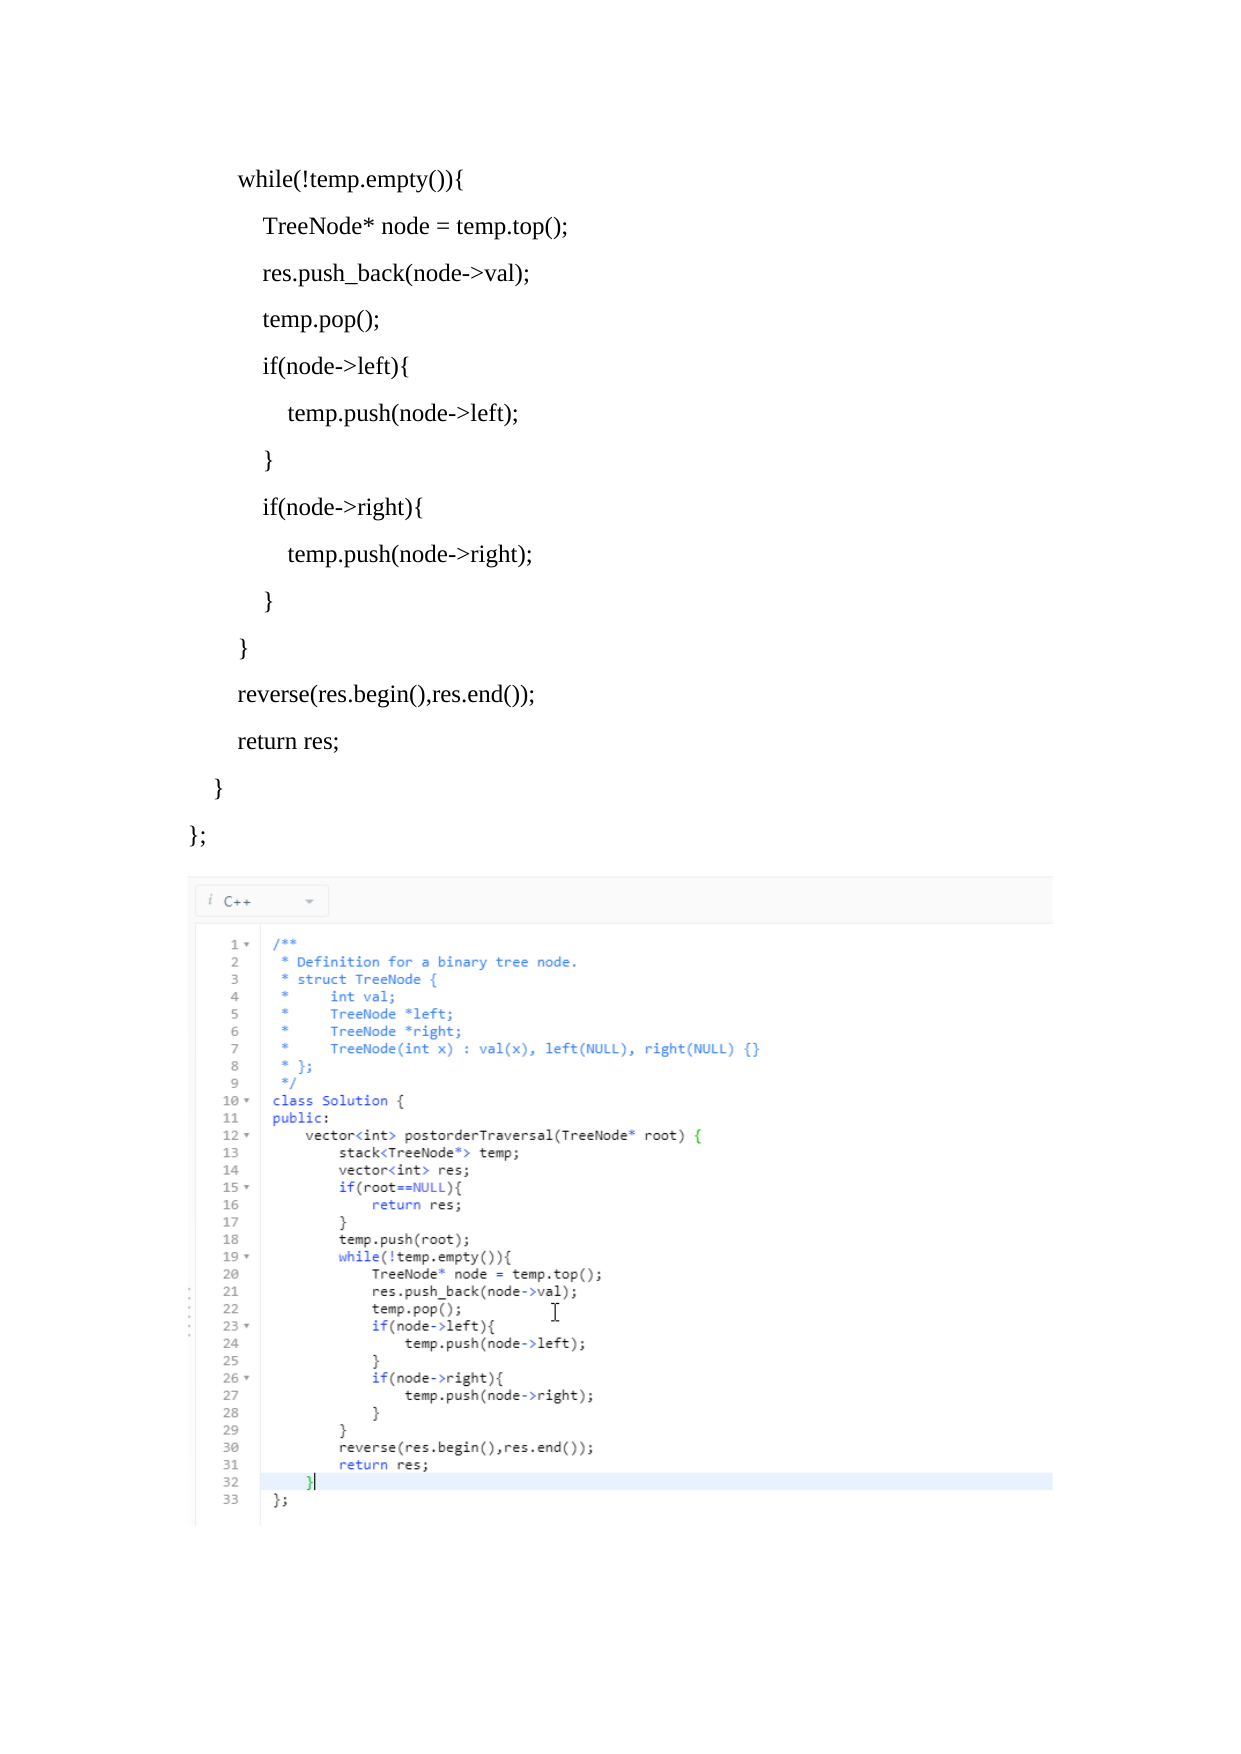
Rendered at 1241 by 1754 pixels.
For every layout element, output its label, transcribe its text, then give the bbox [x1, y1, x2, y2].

text temp.push(node->right); [187, 537, 1053, 569]
text temp.pop(); [187, 303, 1053, 335]
text } [187, 443, 1053, 476]
text } [187, 631, 1053, 663]
text res.push_back(node->val); [187, 256, 1053, 288]
text TreeNode* node = temp.top(); [187, 209, 1053, 241]
picture [187, 865, 1053, 1526]
text } [187, 771, 1053, 804]
text return res; [187, 724, 1053, 757]
text while(!temp.empty()){ [187, 162, 1053, 194]
text reverse(res.begin(),res.end()); [187, 678, 1053, 710]
text if(node->right){ [187, 490, 1053, 523]
text if(node->left){ [187, 349, 1053, 382]
text temp.push(node->left); [187, 396, 1053, 429]
text } [187, 584, 1053, 616]
text }; [187, 818, 1053, 851]
